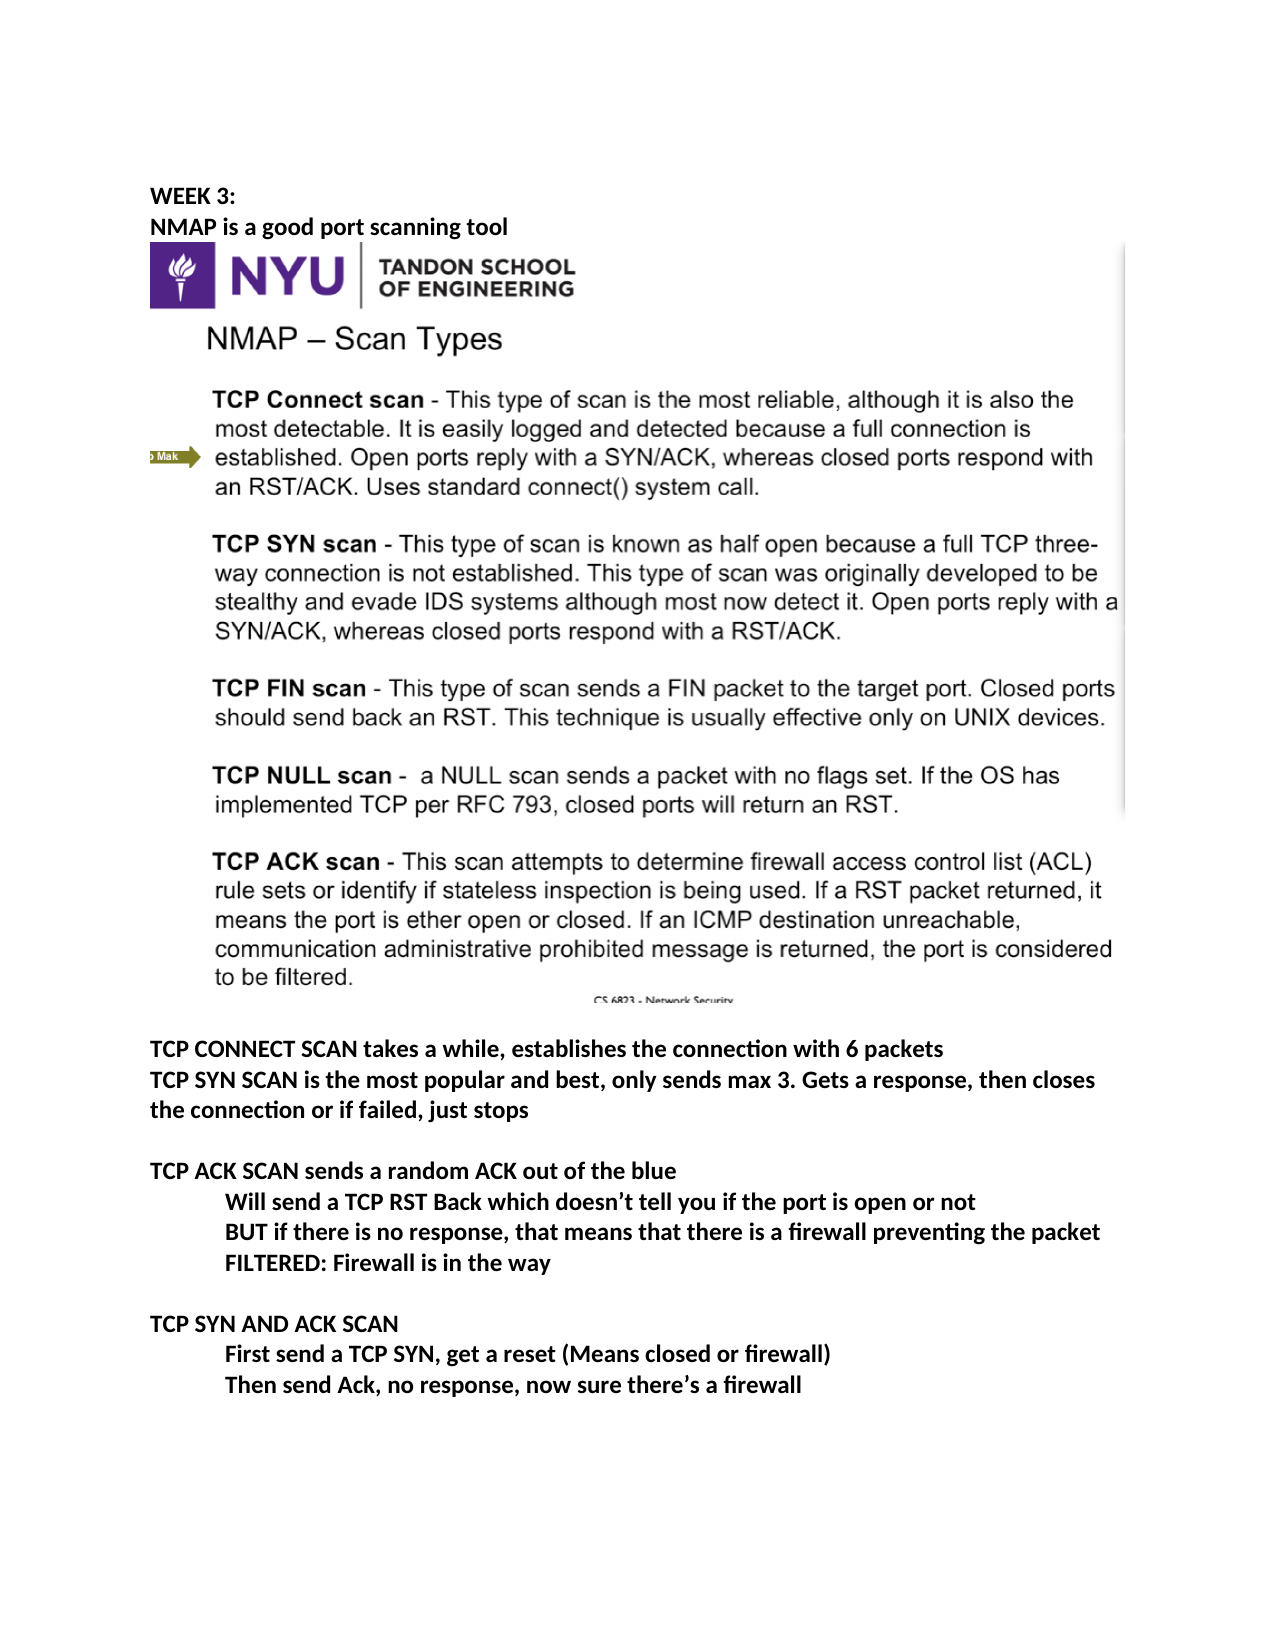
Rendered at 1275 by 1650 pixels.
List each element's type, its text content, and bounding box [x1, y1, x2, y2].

text WEEK 3: [150, 181, 1125, 211]
text TCP CONNECT SCAN takes a while, establishes the connection with 6 packets [150, 1033, 1125, 1064]
text BUT if there is no response, that means that there is a firewall preventing the packet [150, 1216, 1125, 1247]
text TCP SYN AND ACK SCAN [150, 1308, 1125, 1338]
text Will send a TCP RST Back which doesn’t tell you if the port is open or not [150, 1186, 1125, 1216]
text FILTERED: Firewall is in the way [150, 1247, 1125, 1277]
text Then send Ack, no response, now sure there’s a firewall [150, 1369, 1125, 1399]
text NMAP is a good port scanning tool [150, 211, 1125, 241]
text TCP SYN SCAN is the most popular and best, only sends max 3. Gets a response, then closes the connection or if failed, just stops [150, 1064, 1125, 1125]
text TCP ACK SCAN sends a random ACK out of the blue [150, 1155, 1125, 1186]
text First send a TCP SYN, get a reset (Means closed or firewall) [150, 1338, 1125, 1369]
picture [150, 241, 1125, 1003]
